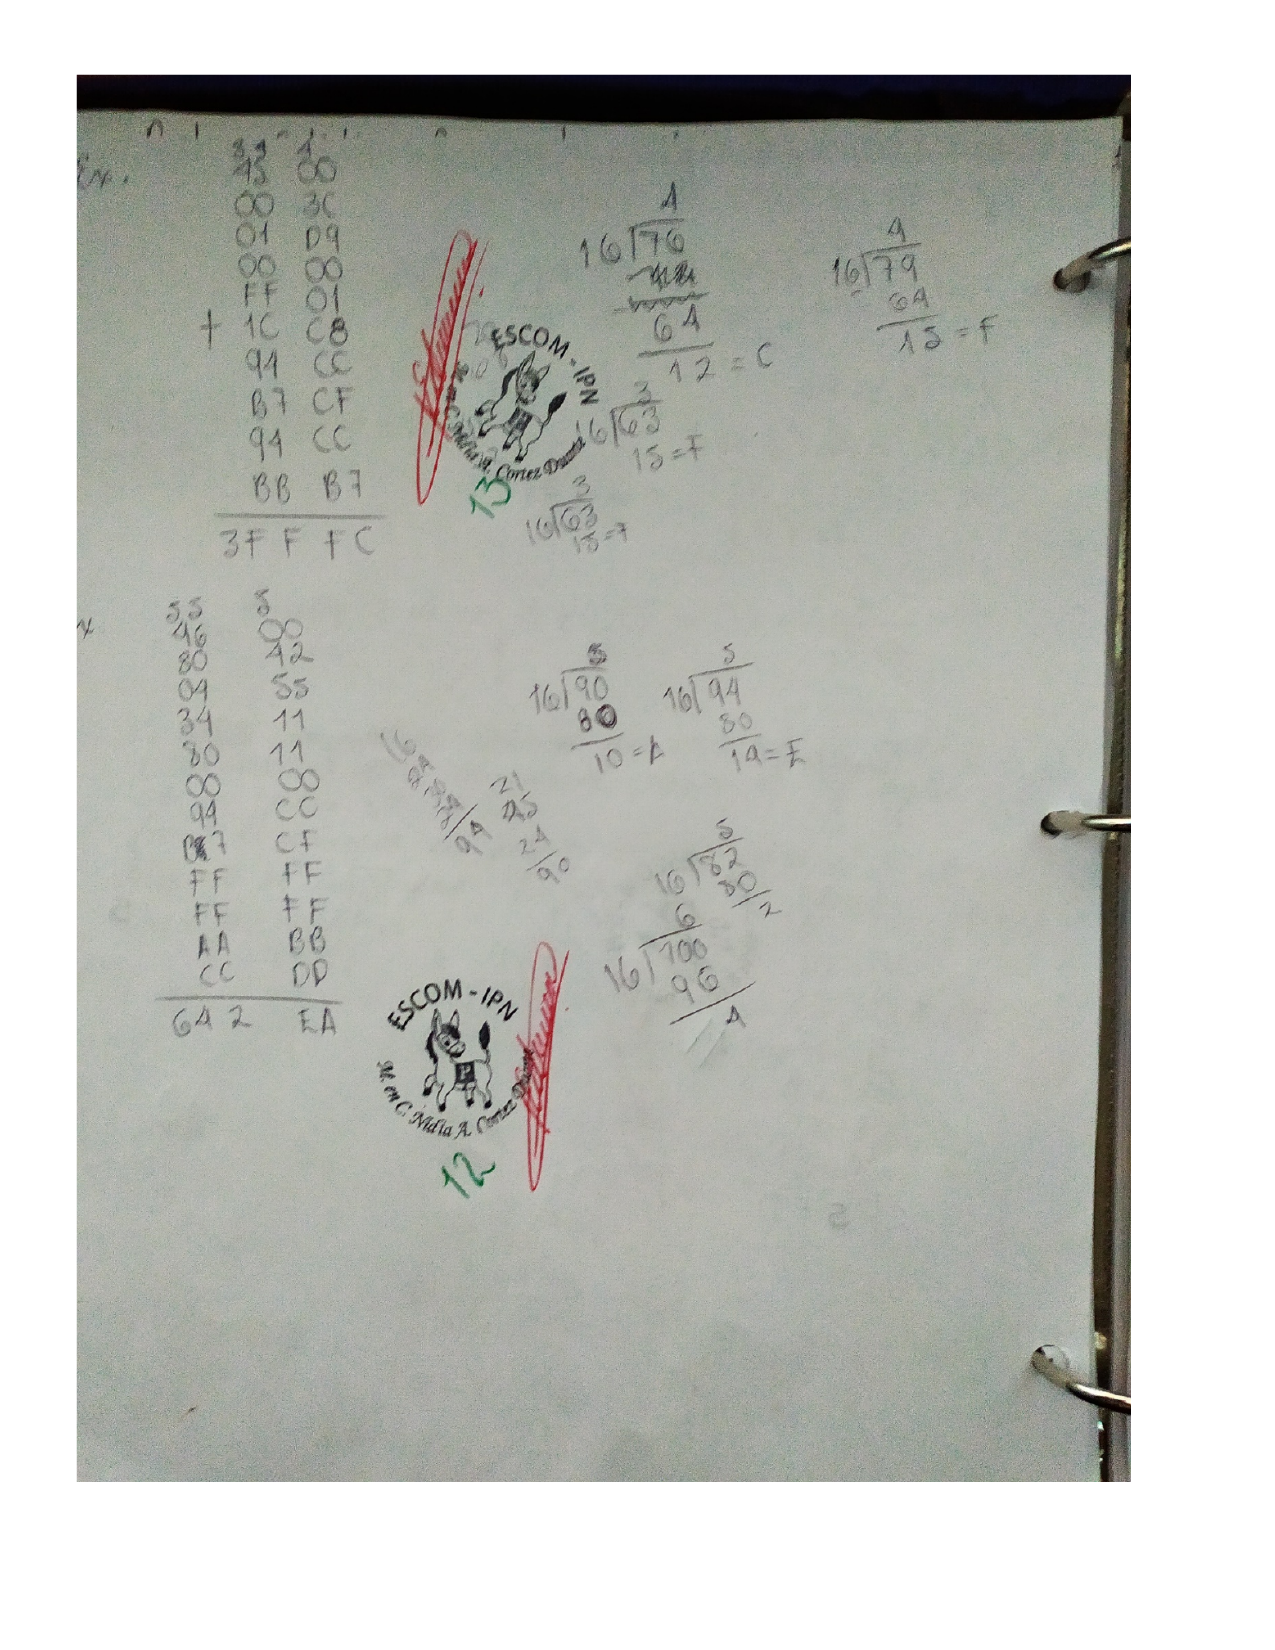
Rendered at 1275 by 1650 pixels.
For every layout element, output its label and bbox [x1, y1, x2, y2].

picture [78, 76, 1131, 1481]
